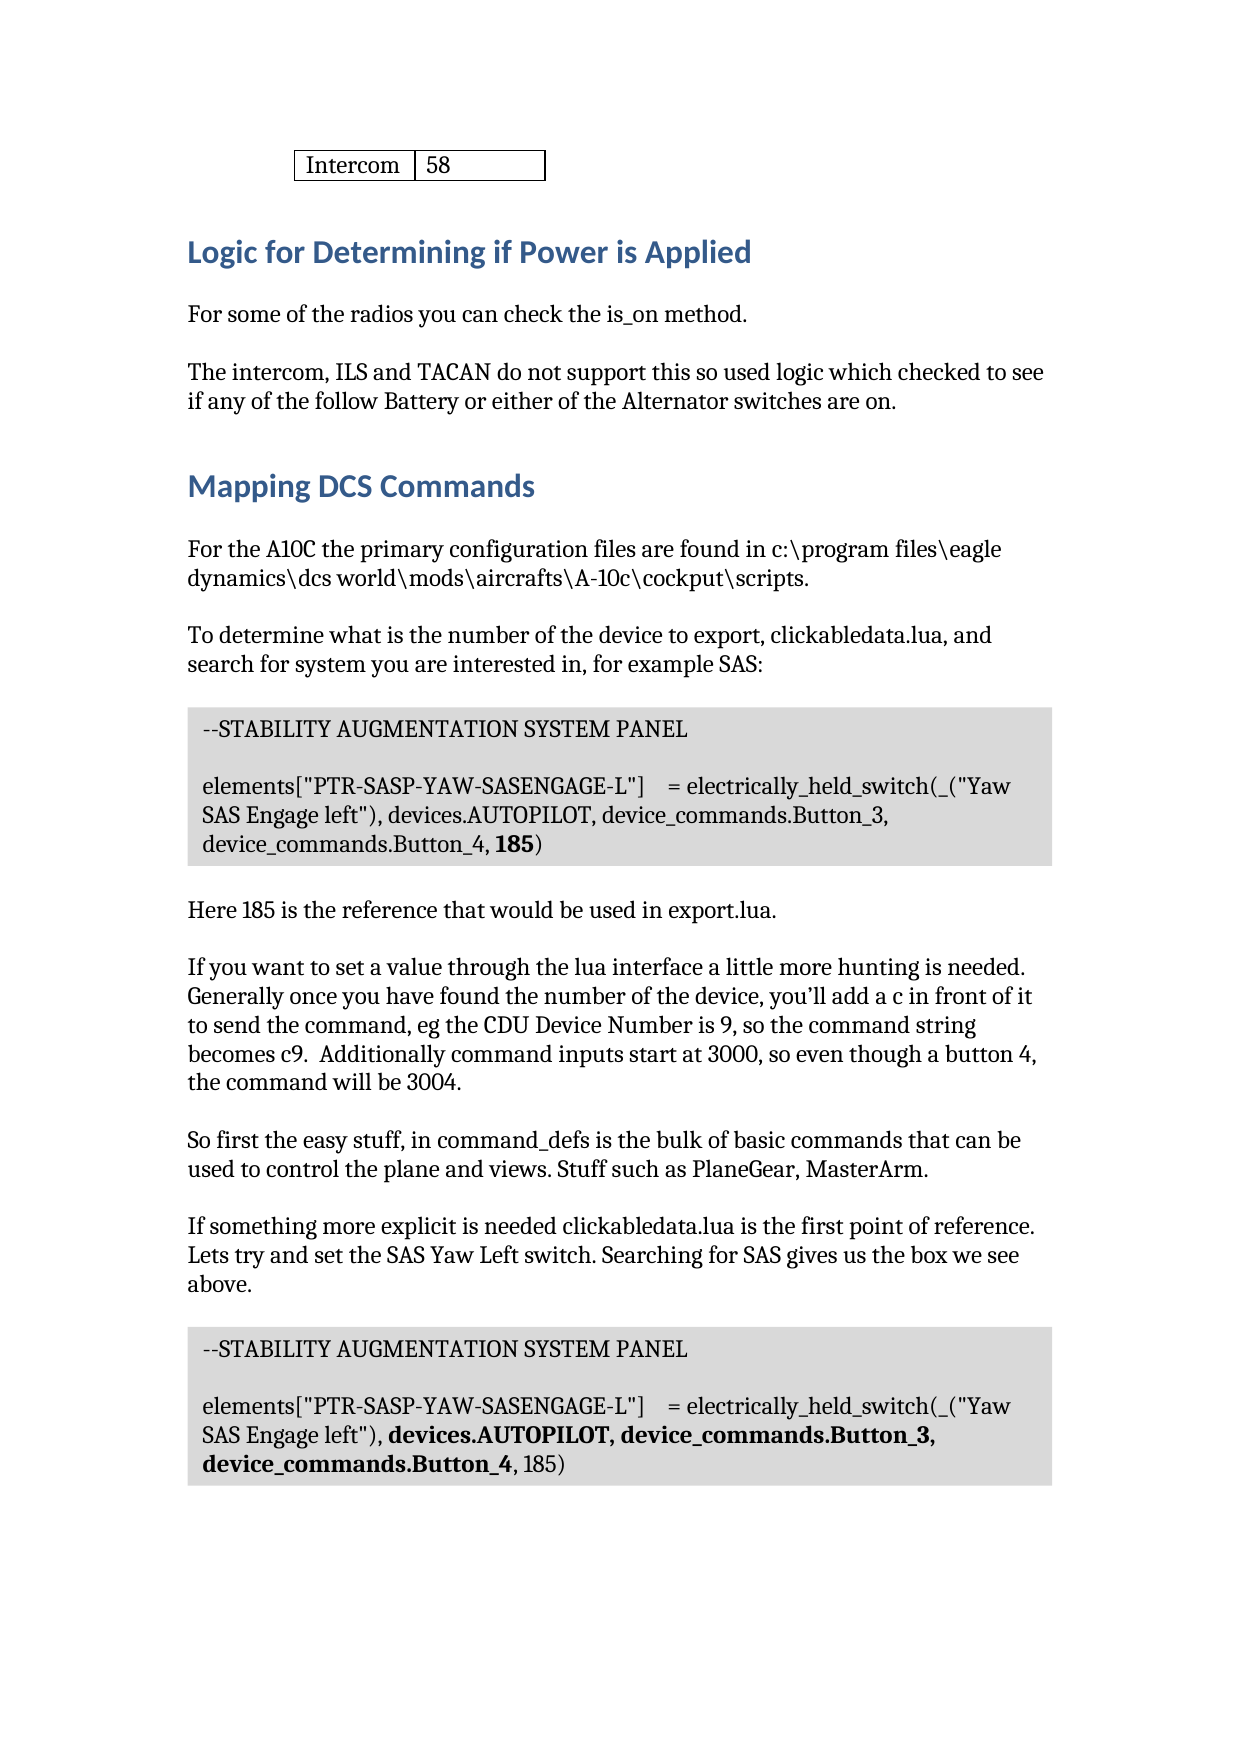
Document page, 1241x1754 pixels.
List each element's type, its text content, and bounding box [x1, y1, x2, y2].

text To determine what is the number of the device to export, clickabledata.lua, and search for system you are interested in, for example SAS: [187, 621, 1053, 678]
text Here 185 is the reference that would be used in export.lua. [187, 896, 1053, 924]
text So first the easy stuff, in command_defs is the bulk of basic commands that can be used to control the plane and views. Stuff such as PlaneGear, MasterArm. [187, 1126, 1053, 1183]
text If something more explicit is needed clickabledata.lua is the first point of reference. Lets try and set the SAS Yaw Left switch. Searching for SAS gives us the box we see above. [187, 1212, 1053, 1298]
text If you want to set a value through the lua interface a little more hunting is needed. Generally once you have found the number of the device, you’ll add a c in front of it to send the command, eg the CDU Device Number is 9, so the command string becomes c9. Additionally command inputs start at 3000, so even though a button 4, the command will be 3004. [187, 953, 1053, 1097]
text For some of the radios you can check the is_on method. [187, 300, 1053, 329]
text The intercom, ILS and TACAN do not support this so used logic which checked to see if any of the follow Battery or either of the Alternator switches are on. [187, 358, 1053, 415]
subtitle Mapping DCS Commands [187, 465, 1053, 506]
table_cell 58 [416, 151, 544, 180]
text For the A10C the primary configuration files are found in c:\program files\eagle dynamics\dcs world\mods\aircrafts\A-10c\cockput\scripts. [187, 535, 1053, 592]
table_cell Intercom [295, 151, 414, 180]
subtitle Logic for Determining if Power is Applied [187, 231, 1053, 272]
